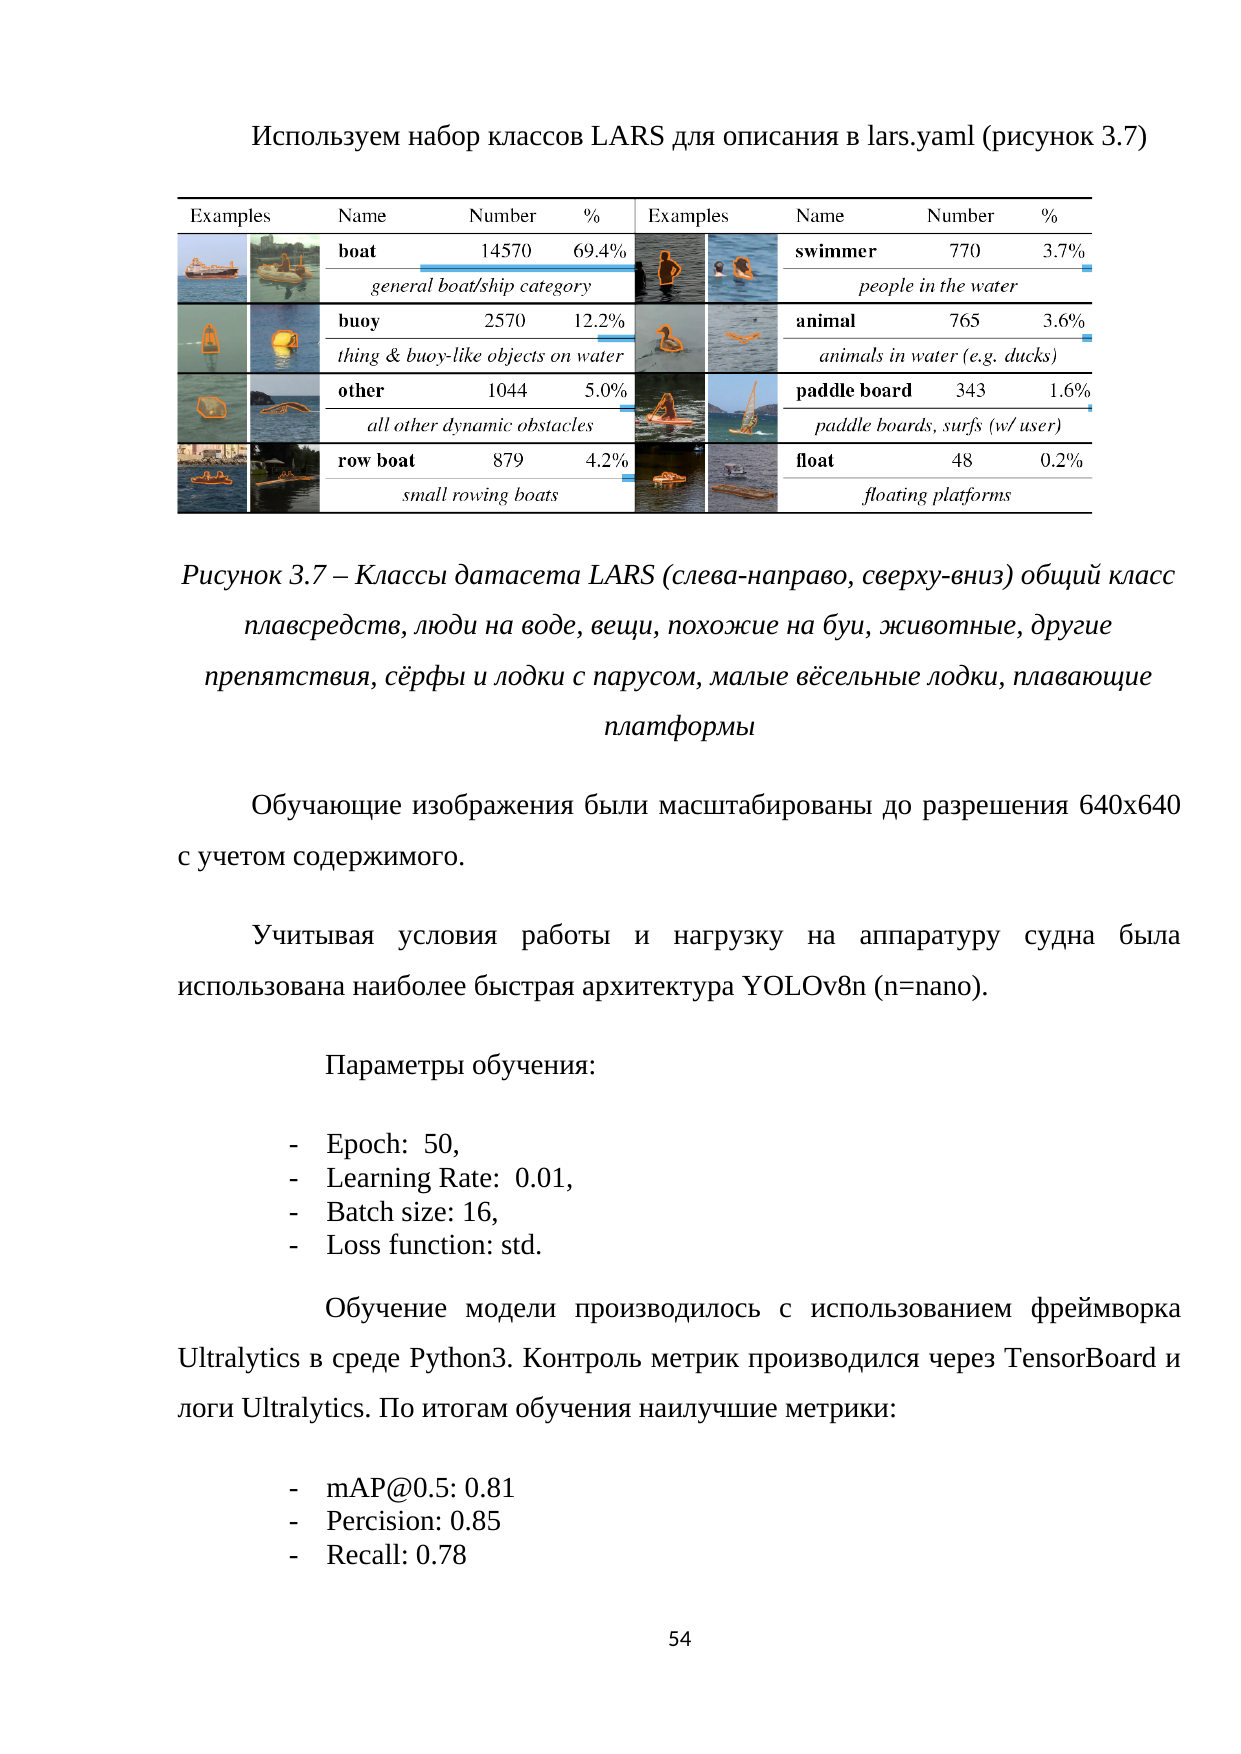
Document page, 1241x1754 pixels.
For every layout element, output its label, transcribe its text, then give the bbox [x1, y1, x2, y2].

list mAP@0.5: 0.81 [288, 1470, 1182, 1503]
list Percision: 0.85 [288, 1503, 1182, 1537]
text Рисунок 3.7 – Классы датасета LARS (слева-направо, сверху-вниз) общий класс плавсредств, люди на воде, вещи, похожие на буи, животные, другие препятствия, сёрфы и лодки с парусом, малые вёсельные лодки, плавающие платформы [177, 557, 1182, 742]
list Recall: 0.78 [288, 1537, 1182, 1571]
text Обучение модели производилось с использованием фреймворка Ultralytics в среде Python3. Контроль метрик производился через TensorBoard и логи Ultralytics. По итогам обучения наилучшие метрики: [177, 1290, 1182, 1424]
text Учитывая условия работы и нагрузку на аппаратуру судна была использована наиболее быстрая архитектура YOLOv8n (n=nano). [177, 917, 1182, 1001]
text Обучающие изображения были масштабированы до разрешения 640x640 с учетом содержимого. [177, 787, 1182, 871]
text Параметры обучения: [177, 1047, 1182, 1081]
list Learning Rate: 0.01, [288, 1160, 1182, 1194]
list Batch size: 16, [288, 1194, 1182, 1227]
list Epoch: 50, [288, 1127, 1182, 1160]
text Используем набор классов LARS для описания в lars.yaml (рисунок 3.7) [177, 118, 1182, 152]
list Loss function: std. [288, 1227, 1182, 1261]
picture [177, 197, 1093, 514]
